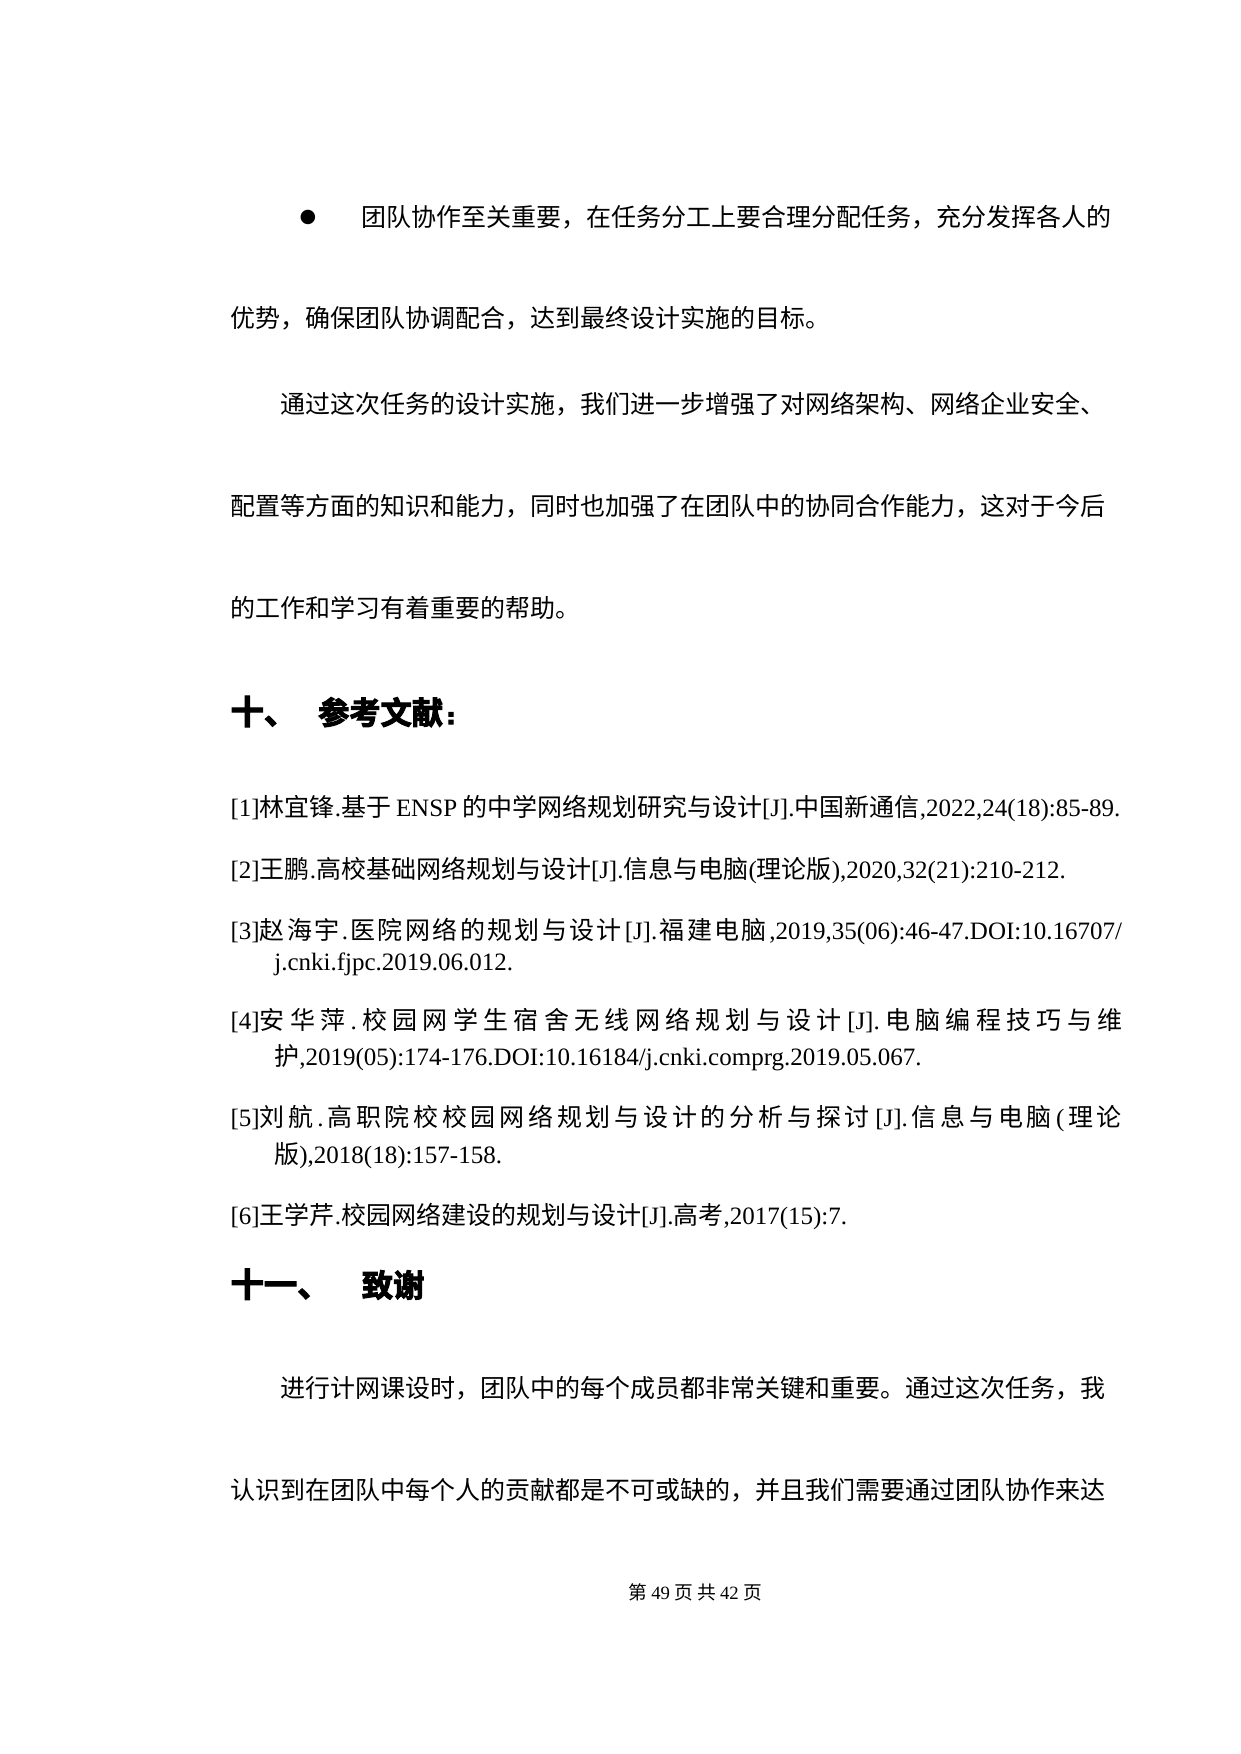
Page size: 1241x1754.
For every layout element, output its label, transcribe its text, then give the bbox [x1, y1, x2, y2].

list 团队协作至关重要，在任务分工上要合理分配任务，充分发挥各人的优势，确保团队协调配合，达到最终设计实施的目标。 [230, 181, 1122, 351]
list 刘航.高职院校校园网络规划与设计的分析与探讨[J].信息与电脑(理论版),2018(18):157-158. [230, 1098, 1122, 1170]
list 赵海宇.医院网络的规划与设计[J].福建电脑,2019,35(06):46-47.DOI:10.16707/j.cnki.fjpc.2019.06.012. [230, 910, 1122, 975]
subtitle 致谢 [230, 1248, 1122, 1316]
list 安华萍.校园网学生宿舍无线网络规划与设计[J].电脑编程技巧与维护,2019(05):174-176.DOI:10.16184/j.cnki.comprg.2019.05.067. [230, 1000, 1122, 1073]
list 王鹏.高校基础网络规划与设计[J].信息与电脑(理论版),2020,32(21):210-212. [230, 849, 1122, 885]
list 林宜锋.基于ENSP的中学网络规划研究与设计[J].中国新通信,2022,24(18):85-89. [230, 788, 1122, 824]
list 王学芹.校园网络建设的规划与设计[J].高考,2017(15):7. [230, 1195, 1122, 1232]
text 通过这次任务的设计实施，我们进一步增强了对网络架构、网络企业安全、配置等方面的知识和能力，同时也加强了在团队中的协同合作能力，这对于今后的工作和学习有着重要的帮助。 [230, 369, 1122, 641]
subtitle 参考文献： [230, 676, 1122, 744]
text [230, 1352, 1122, 1522]
